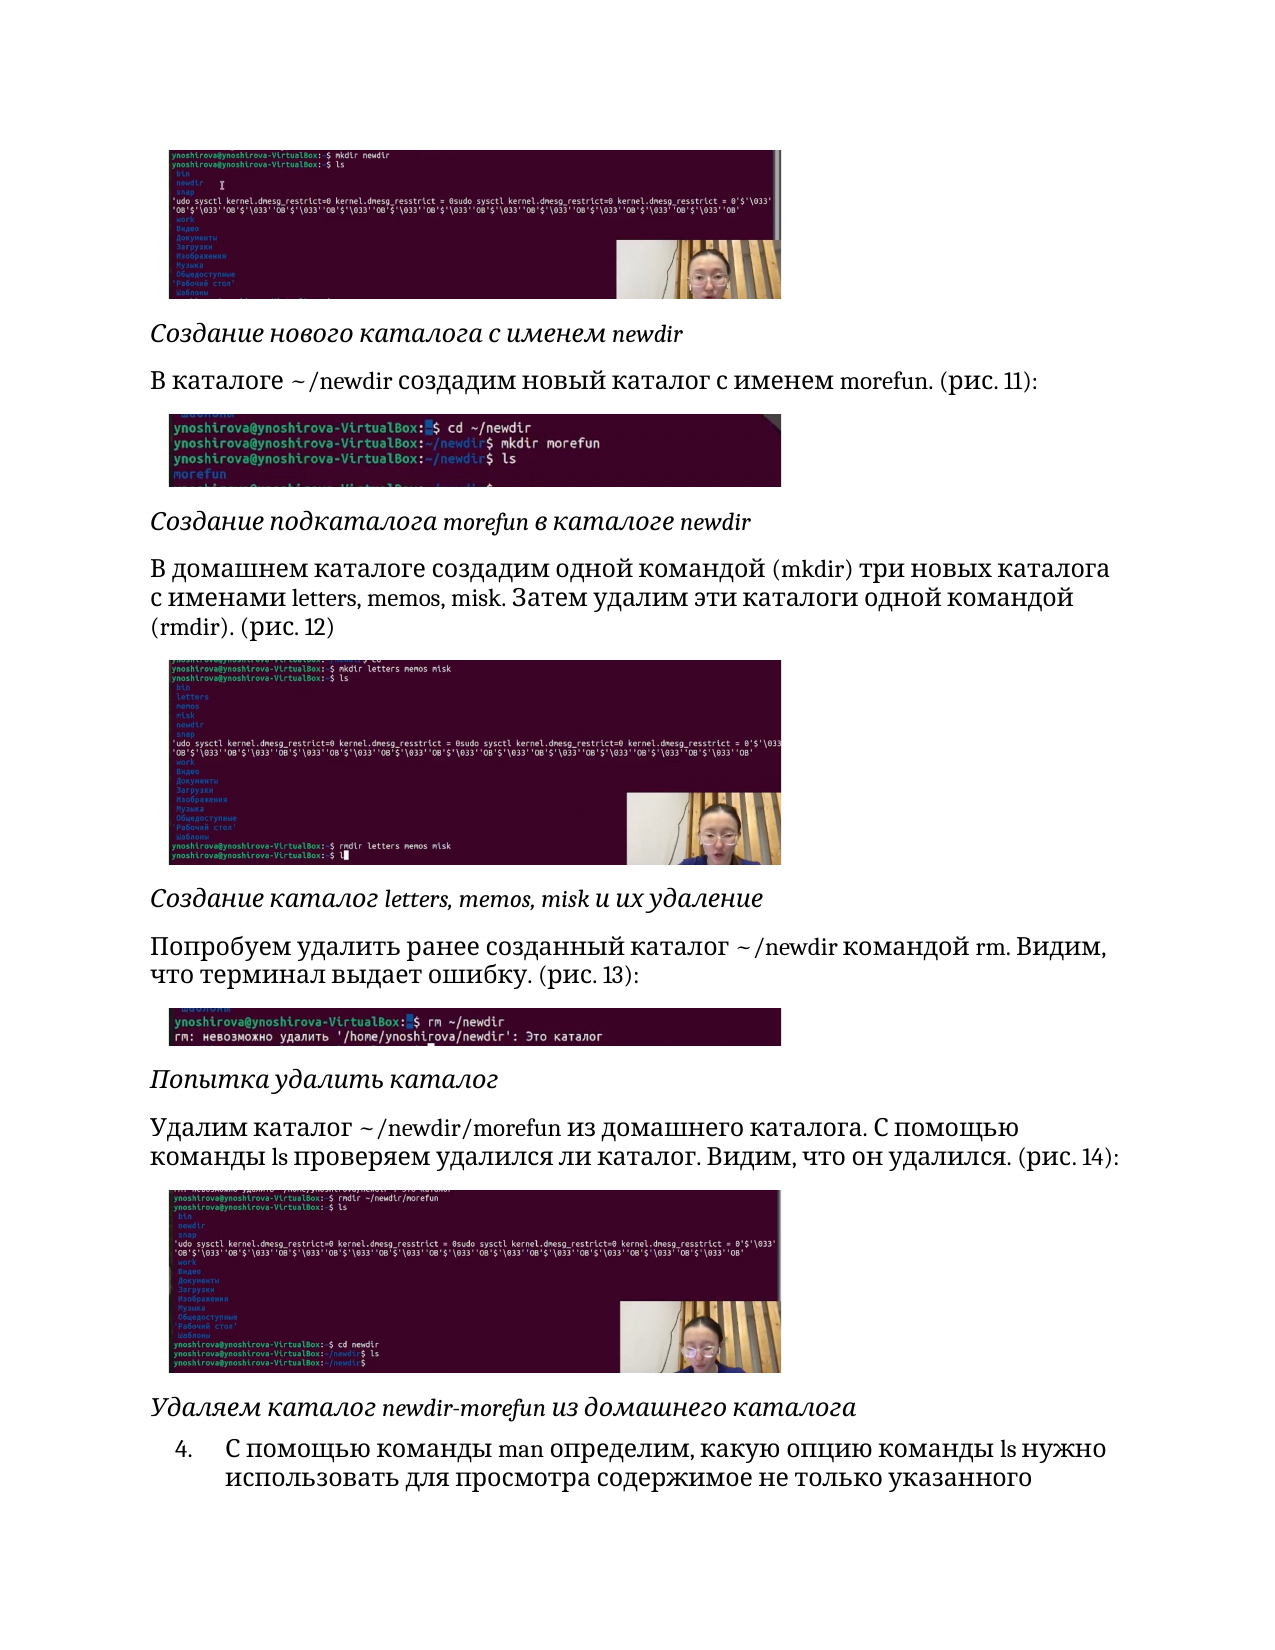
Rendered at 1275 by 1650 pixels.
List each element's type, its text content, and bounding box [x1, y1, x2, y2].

text Удалим каталог ~/newdir/morefun из домашнего каталога. С помощью команды ls проверяем удалился ли каталог. Видим, что он удалился. (рис. 14): [150, 1114, 1125, 1171]
text В каталоге ~/newdir создадим новый каталог с именем morefun. (рис. 11): [150, 367, 1125, 396]
text Создание нового каталога с именем newdir [150, 319, 1125, 348]
text Создание каталог letters, memos, misk и их удаление [150, 885, 1125, 914]
text Удаляем каталог newdir-morefun из домашнего каталога [150, 1394, 1125, 1422]
text Создание подкаталога morefun в каталоге newdir [150, 508, 1125, 536]
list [175, 1435, 1125, 1492]
text Попробуем удалить ранее созданный каталог ~/newdir командой rm. Видим, что терминал выдает ошибку. (рис. 13): [150, 932, 1125, 990]
text Попытка удалить каталог [150, 1066, 1125, 1095]
text В домашнем каталоге создадим одной командой (mkdir) три новых каталога с именами letters, memos, misk. Затем удалим эти каталоги одной командой (rmdir). (рис. 12) [150, 555, 1125, 641]
